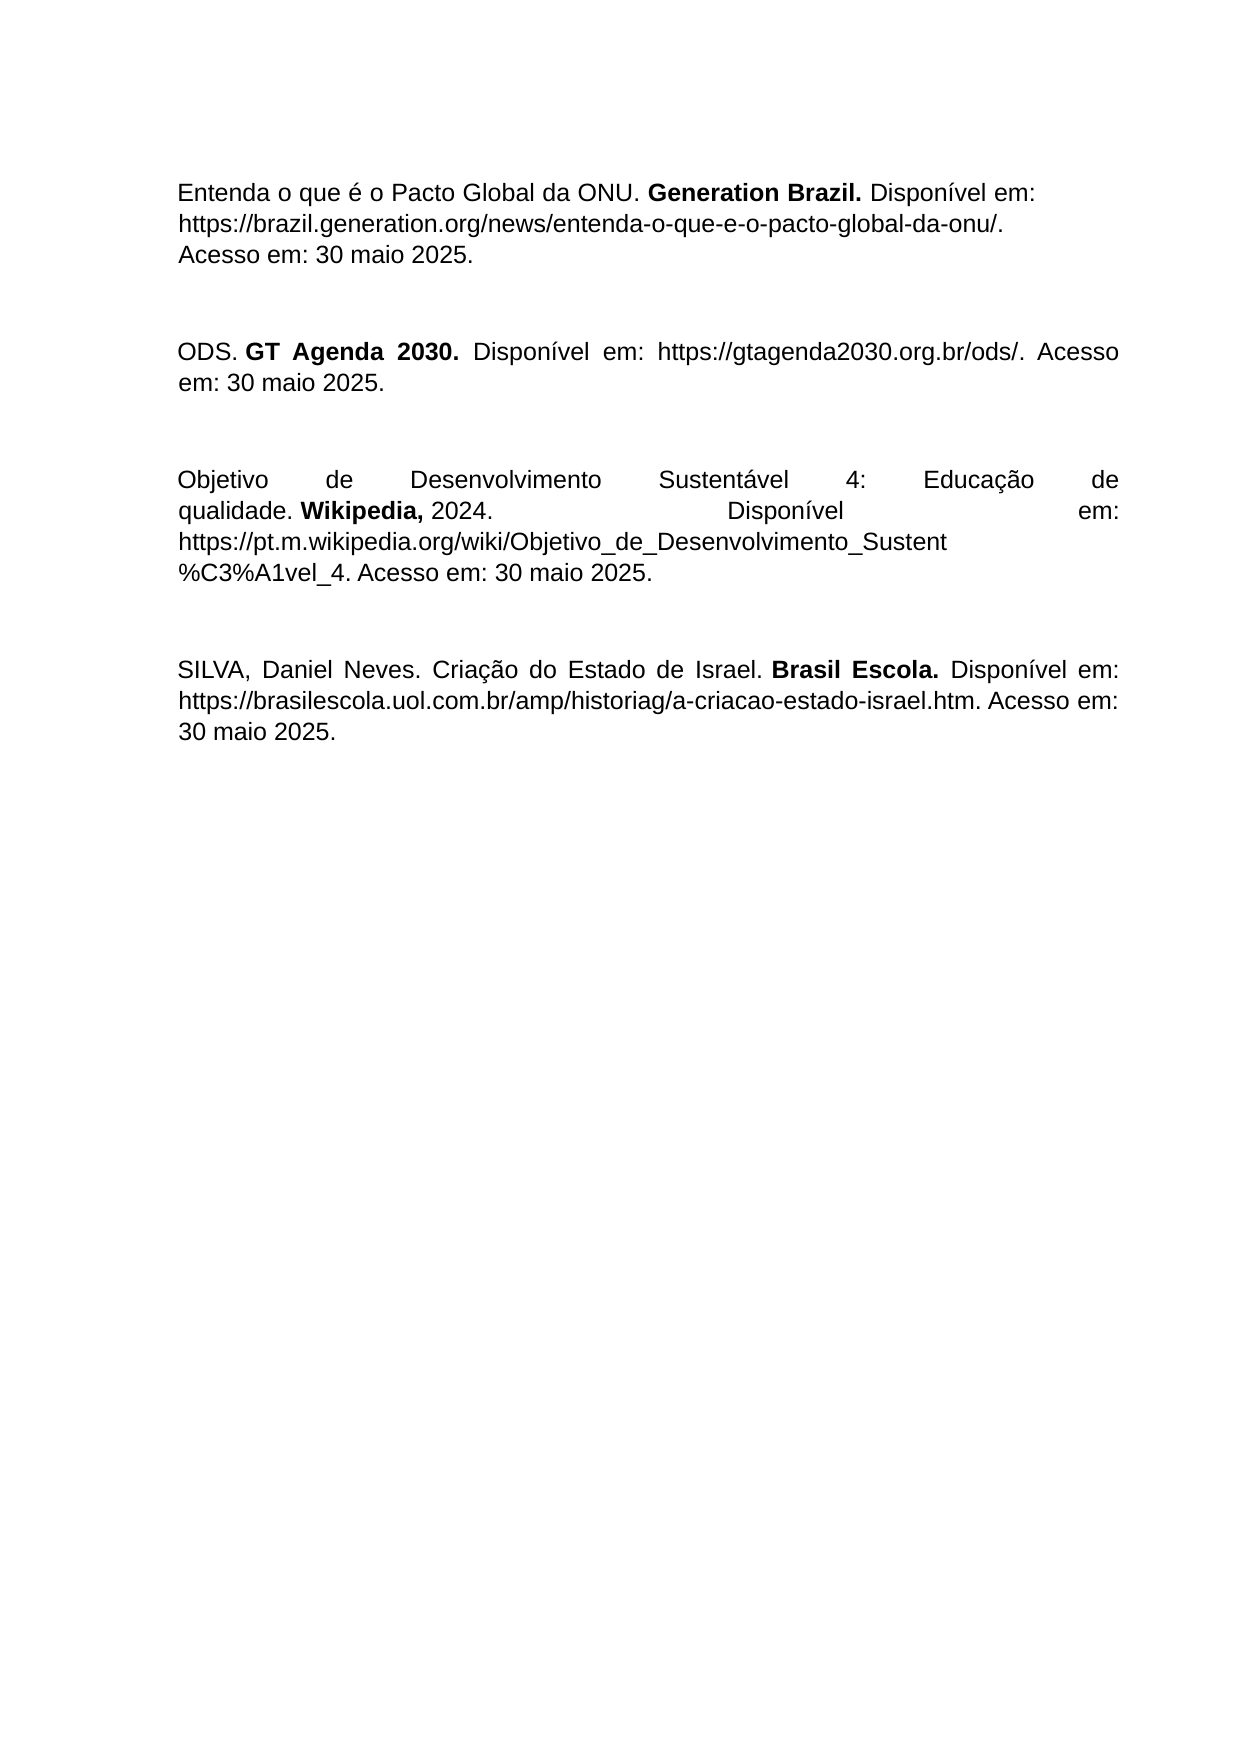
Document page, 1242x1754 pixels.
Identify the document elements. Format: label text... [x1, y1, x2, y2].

text ODS. GT Agenda 2030. Disponível em: https://gtagenda2030.org.br/ods/. Acesso em: 30 maio 2025. [177, 365, 1120, 396]
text Entenda o que é o Pacto Global da ONU. Generation Brazil. Disponível em: https://brazil.generation.org/news/entenda-o-que-e-o-pacto-global-da-onu/. Acesso em: 30 maio 2025. [177, 206, 1036, 268]
text SILVA, Daniel Neves. Criação do Estado de Israel. Brasil Escola. Disponível em: https://brasilescola.uol.com.br/amp/historiag/a-criacao-estado-israel.htm. Acesso em: 30 maio 2025. [177, 654, 1120, 745]
text Objetivo de Desenvolvimento Sustentável 4: Educação de qualidade. Wikipedia, 2024. Disponível em: https://pt.m.wikipedia.org/wiki/Objetivo_de_Desenvolvimento_Sustent%C3%A1vel_4. Acesso em: 30 maio 2025. [177, 493, 1120, 586]
